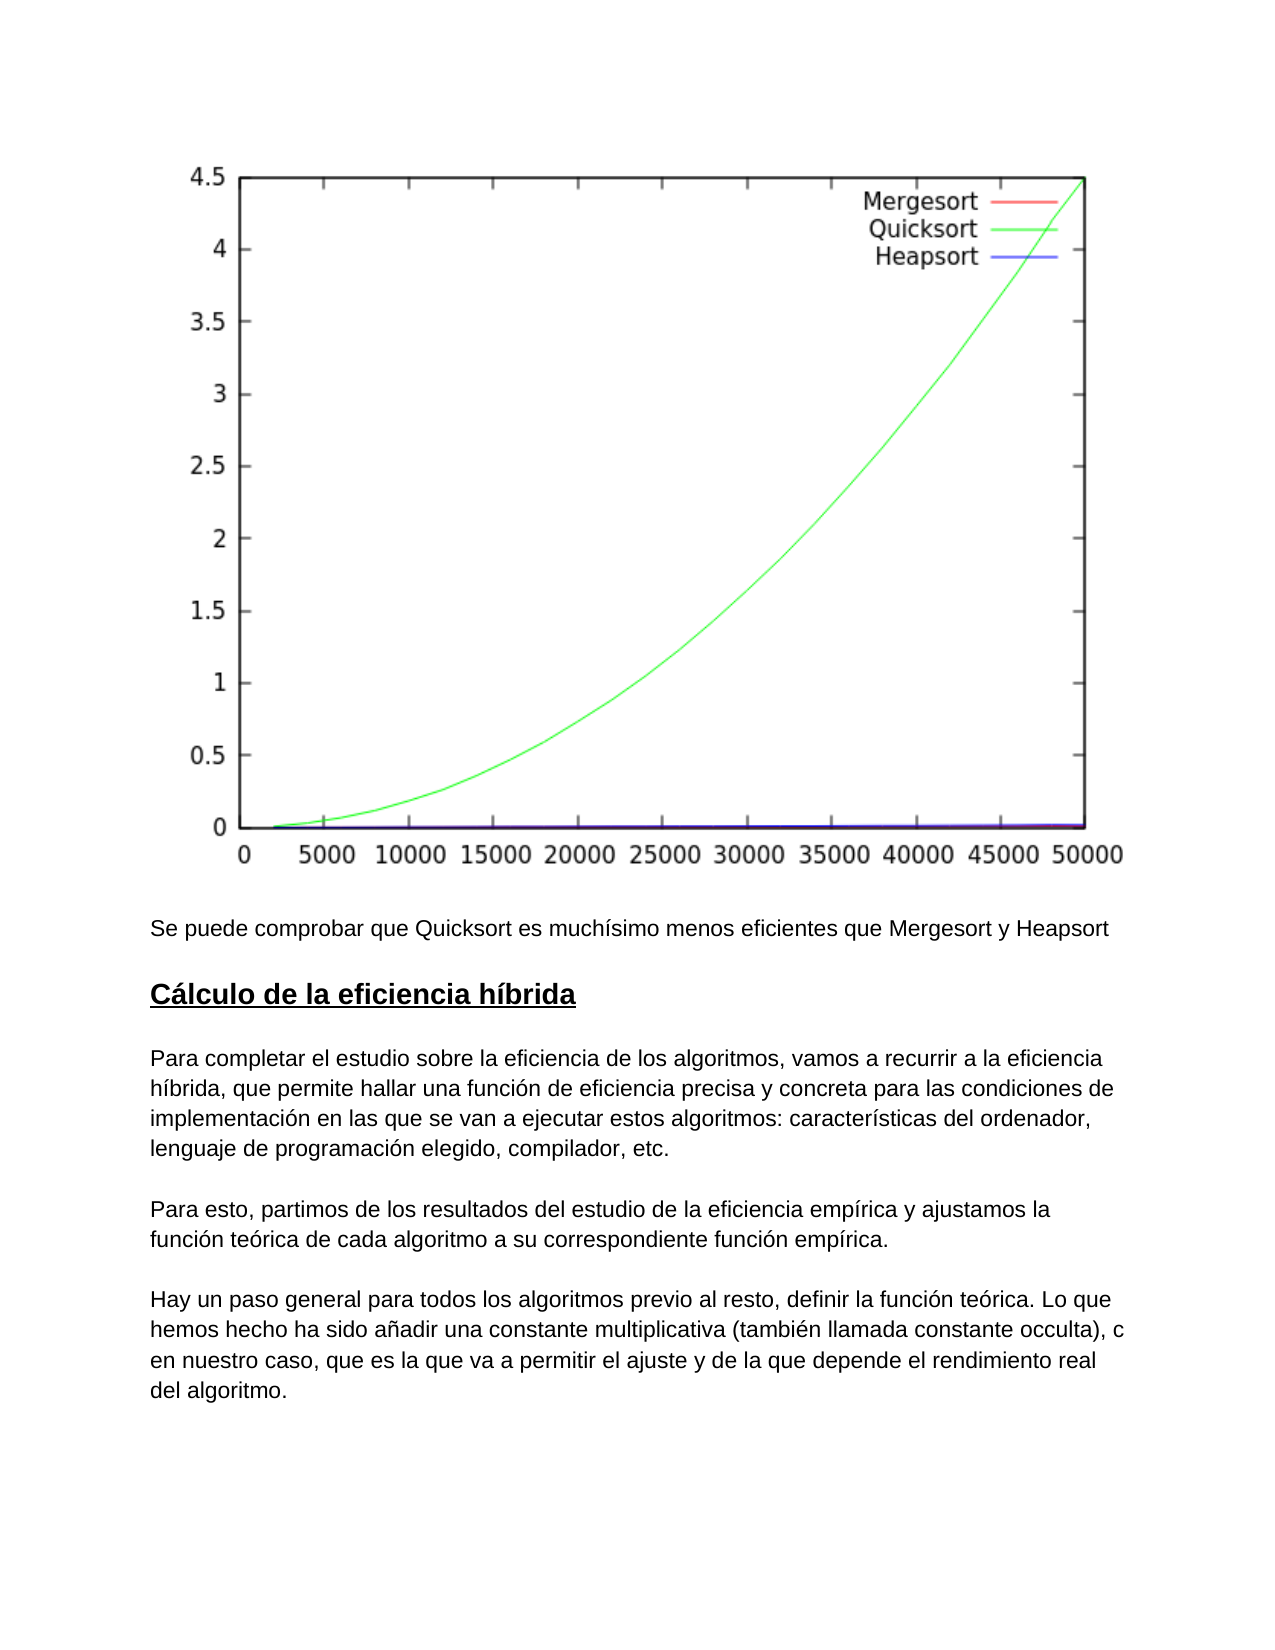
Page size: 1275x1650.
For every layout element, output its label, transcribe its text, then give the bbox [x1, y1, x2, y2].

text Se puede comprobar que Quicksort es muchísimo menos eficientes que Mergesort y Heapsort Cálculo de la eficiencia híbrida Para completar el estudio sobre la eficiencia de los algoritmos, vamos a recurrir a la eficiencia híbrida, que permite hallar una función de eficiencia precisa y concreta para las condiciones de implementación en las que se van a ejecutar estos algoritmos: características del ordenador, lenguaje de programación elegido, compilador, etc. Para esto, partimos de los resultados del estudio de la eficiencia empírica y ajustamos la función teórica de cada algoritmo a su correspondiente función empírica. Hay un paso general para todos los algoritmos previo al resto, definir la función teórica. Lo que hemos hecho ha sido añadir una constante multiplicativa (también llamada constante occulta), c en nuestro caso, que es la que va a permitir el ajuste y de la que depende el rendimiento real del algoritmo. [150, 885, 1125, 1463]
picture [150, 150, 1125, 882]
